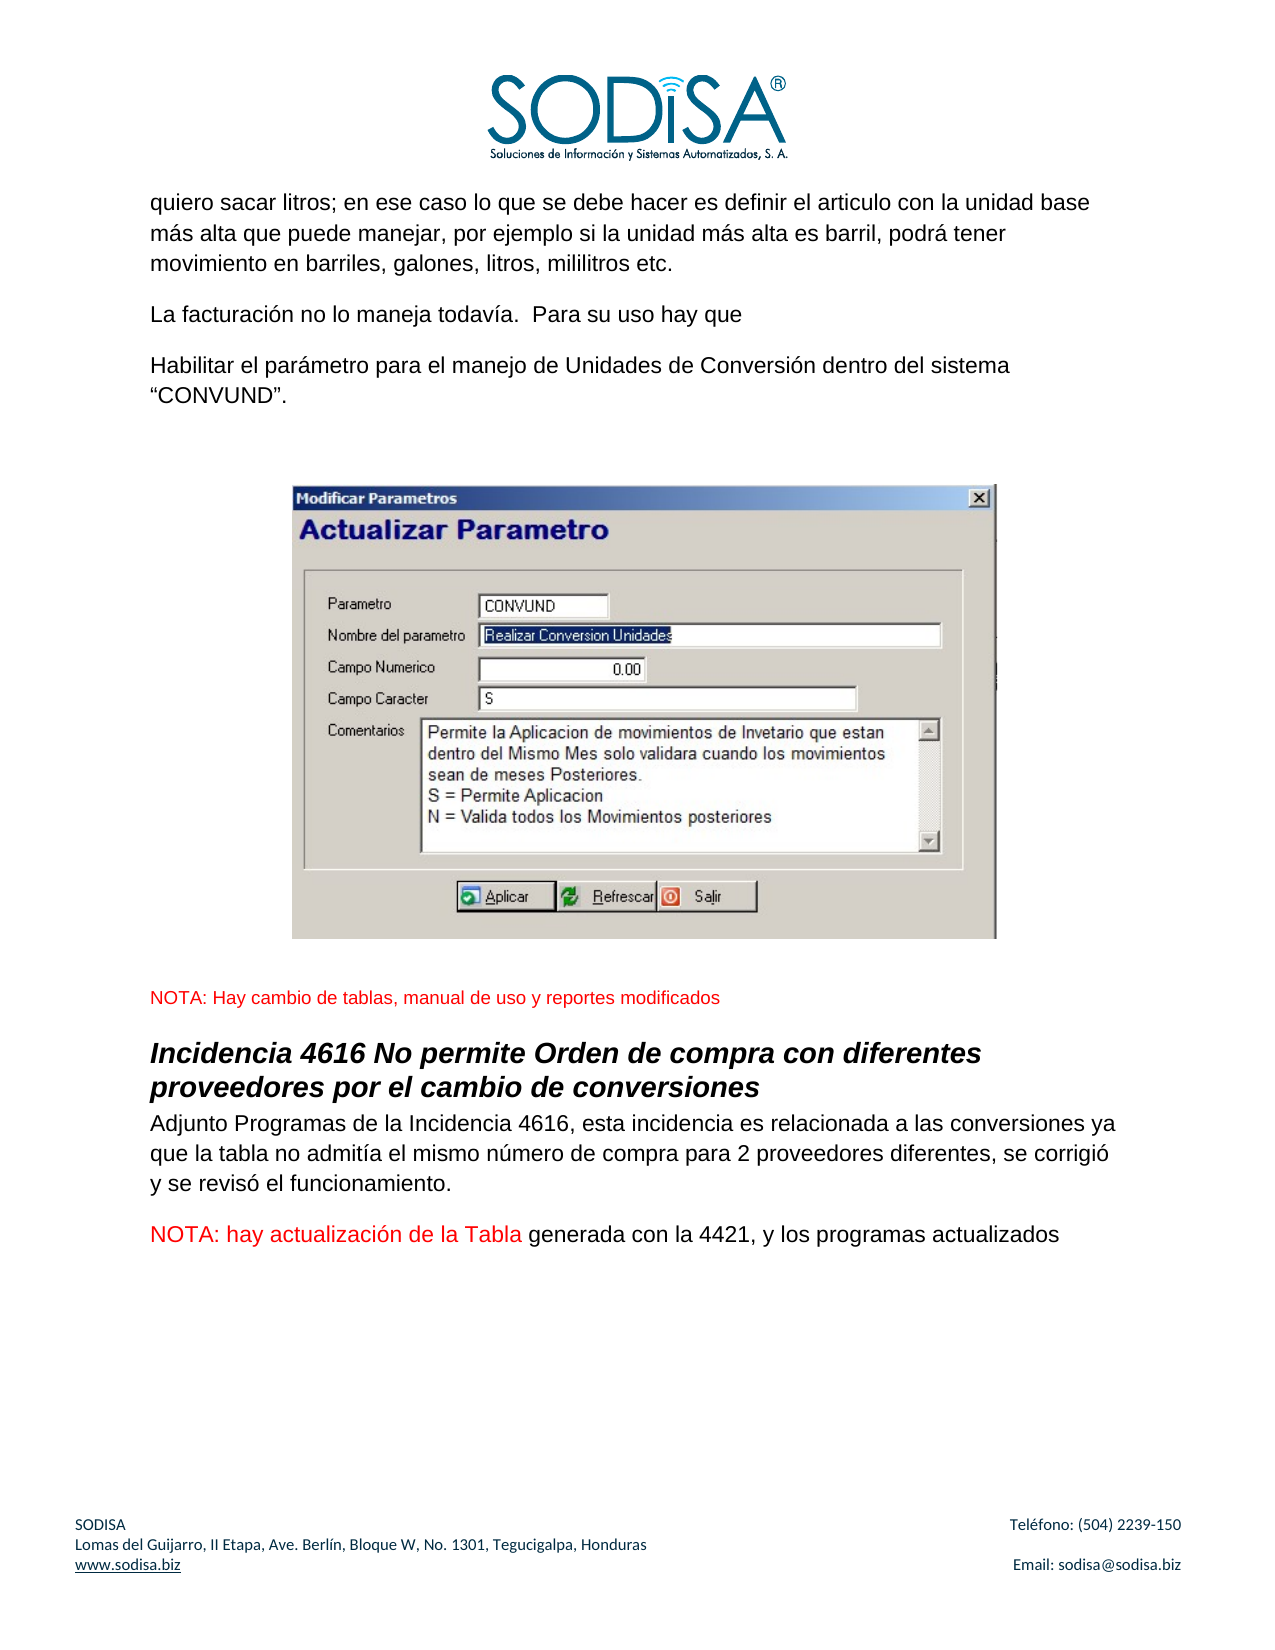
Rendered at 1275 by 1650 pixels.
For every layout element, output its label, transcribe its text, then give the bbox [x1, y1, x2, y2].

text Adjunto Programas de la Incidencia 4616, esta incidencia es relacionada a las conversiones ya que la tabla no admitía el mismo número de compra para 2 proveedores diferentes, se corrigió y se revisó el funcionamiento. [150, 1109, 1125, 1196]
text La facturación no lo maneja todavía. Para su uso hay que [150, 301, 1125, 327]
text NOTA: hay actualización de la Tabla generada con la 4421, y los programas actualizados [150, 1221, 1125, 1247]
text Habilitar el parámetro para el manejo de Unidades de Conversión dentro del sistema “CONVUND”. [150, 352, 1125, 408]
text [150, 189, 1125, 276]
text NOTA: Hay cambio de tablas, manual de uso y reportes modificados [150, 986, 1125, 1008]
picture [292, 484, 998, 939]
subtitle Incidencia 4616 No permite Orden de compra con diferentes proveedores por el cambio de conversiones [150, 1036, 1125, 1103]
